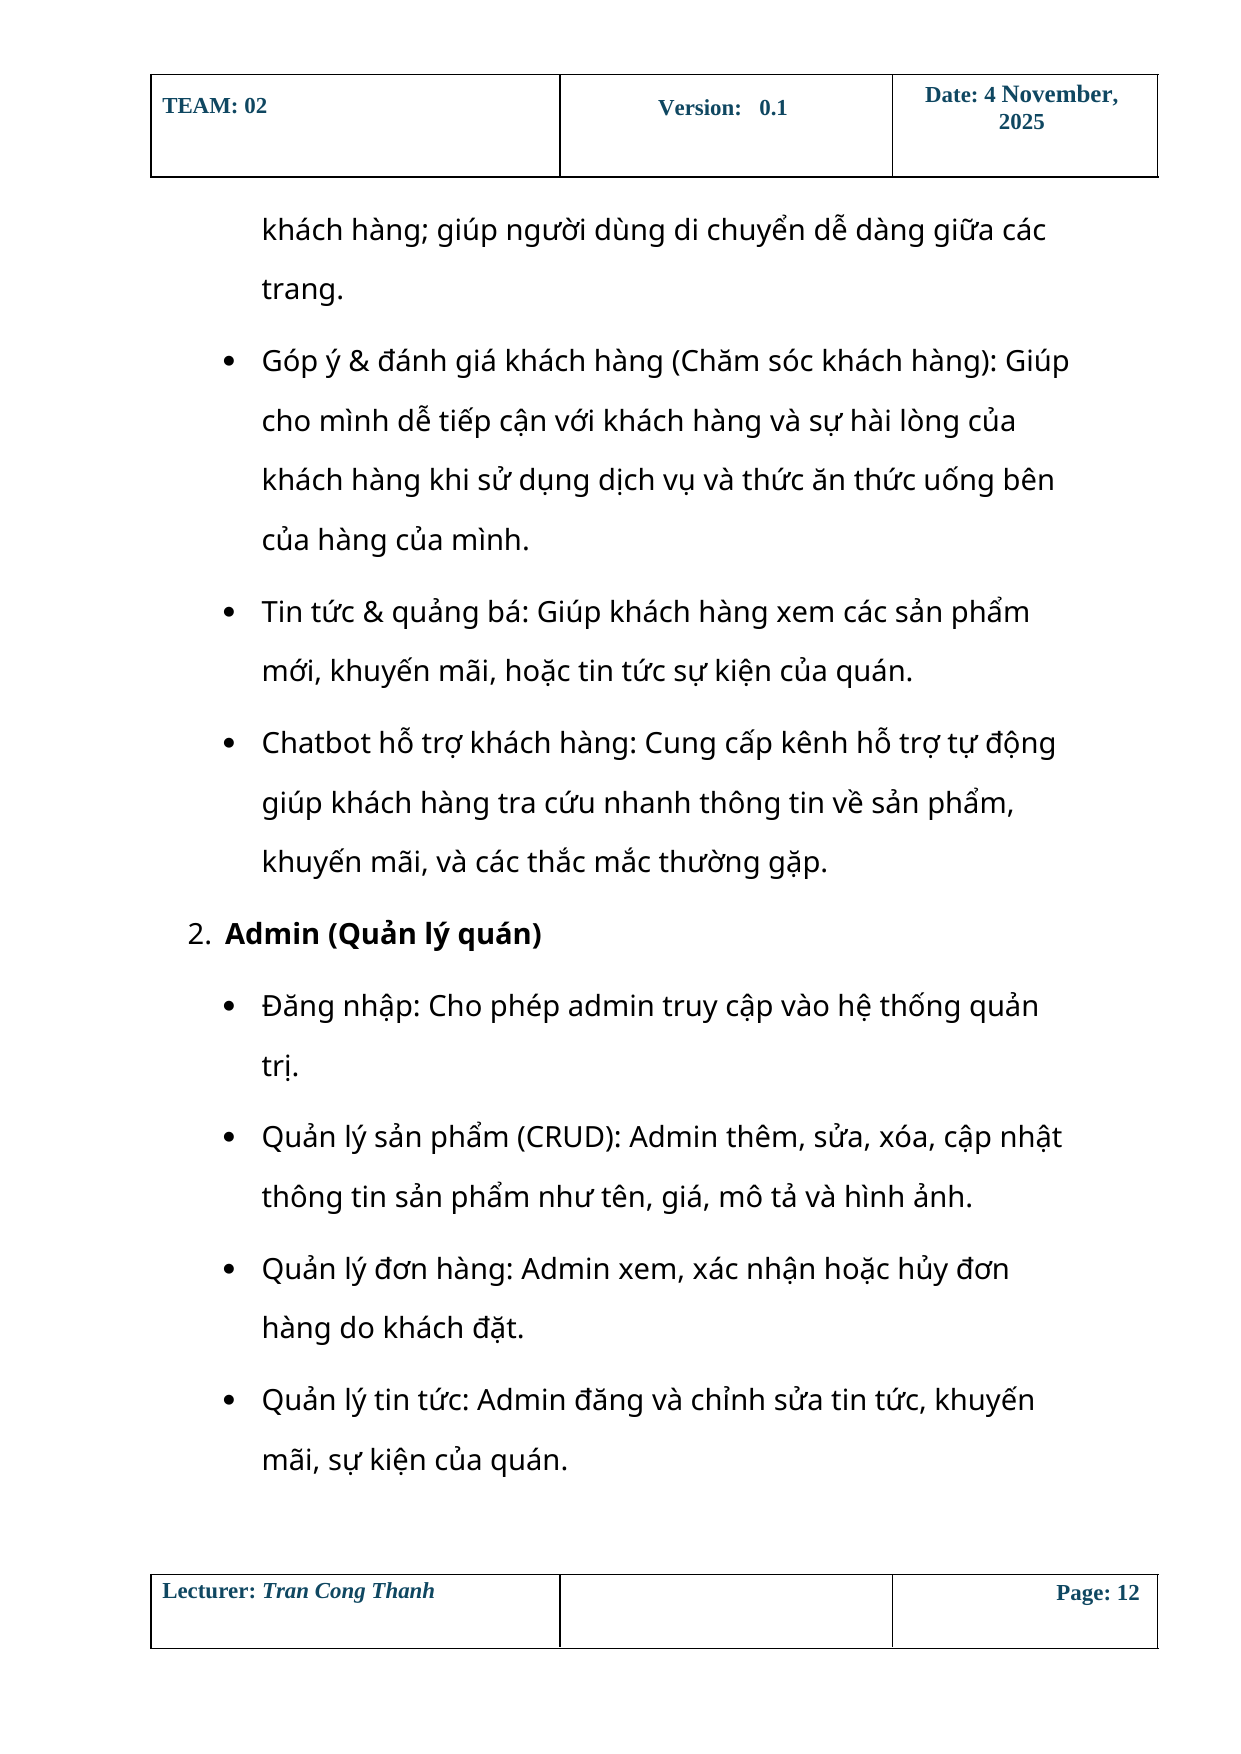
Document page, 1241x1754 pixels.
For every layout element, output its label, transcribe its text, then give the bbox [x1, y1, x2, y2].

list Góp ý & đánh giá khách hàng (Chăm sóc khách hàng): Giúp cho mình dễ tiếp cận với khách hàng và sự hài lòng của khách hàng khi sử dụng dịch vụ và thức ăn thức uống bên của hàng của mình. [224, 341, 1078, 559]
list Tin tức & quảng bá: Giúp khách hàng xem các sản phẩm mới, khuyến mãi, hoặc tin tức sự kiện của quán. [224, 591, 1078, 690]
list Quản lý đơn hàng: Admin xem, xác nhận hoặc hủy đơn hàng do khách đặt. [224, 1248, 1078, 1347]
list Quản lý tin tức: Admin đăng và chỉnh sửa tin tức, khuyến mãi, sự kiện của quán. [224, 1380, 1078, 1479]
list Chatbot hỗ trợ khách hàng: Cung cấp kênh hỗ trợ tự động giúp khách hàng tra cứu nhanh thông tin về sản phẩm, khuyến mãi, và các thắc mắc thường gặp. [224, 722, 1078, 881]
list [224, 209, 1078, 308]
list Quản lý sản phẩm (CRUD): Admin thêm, sửa, xóa, cập nhật thông tin sản phẩm như tên, giá, mô tả và hình ảnh. [224, 1117, 1078, 1216]
list Admin (Quản lý quán) [187, 913, 1078, 953]
list Đăng nhập: Cho phép admin truy cập vào hệ thống quản trị. [224, 985, 1078, 1084]
